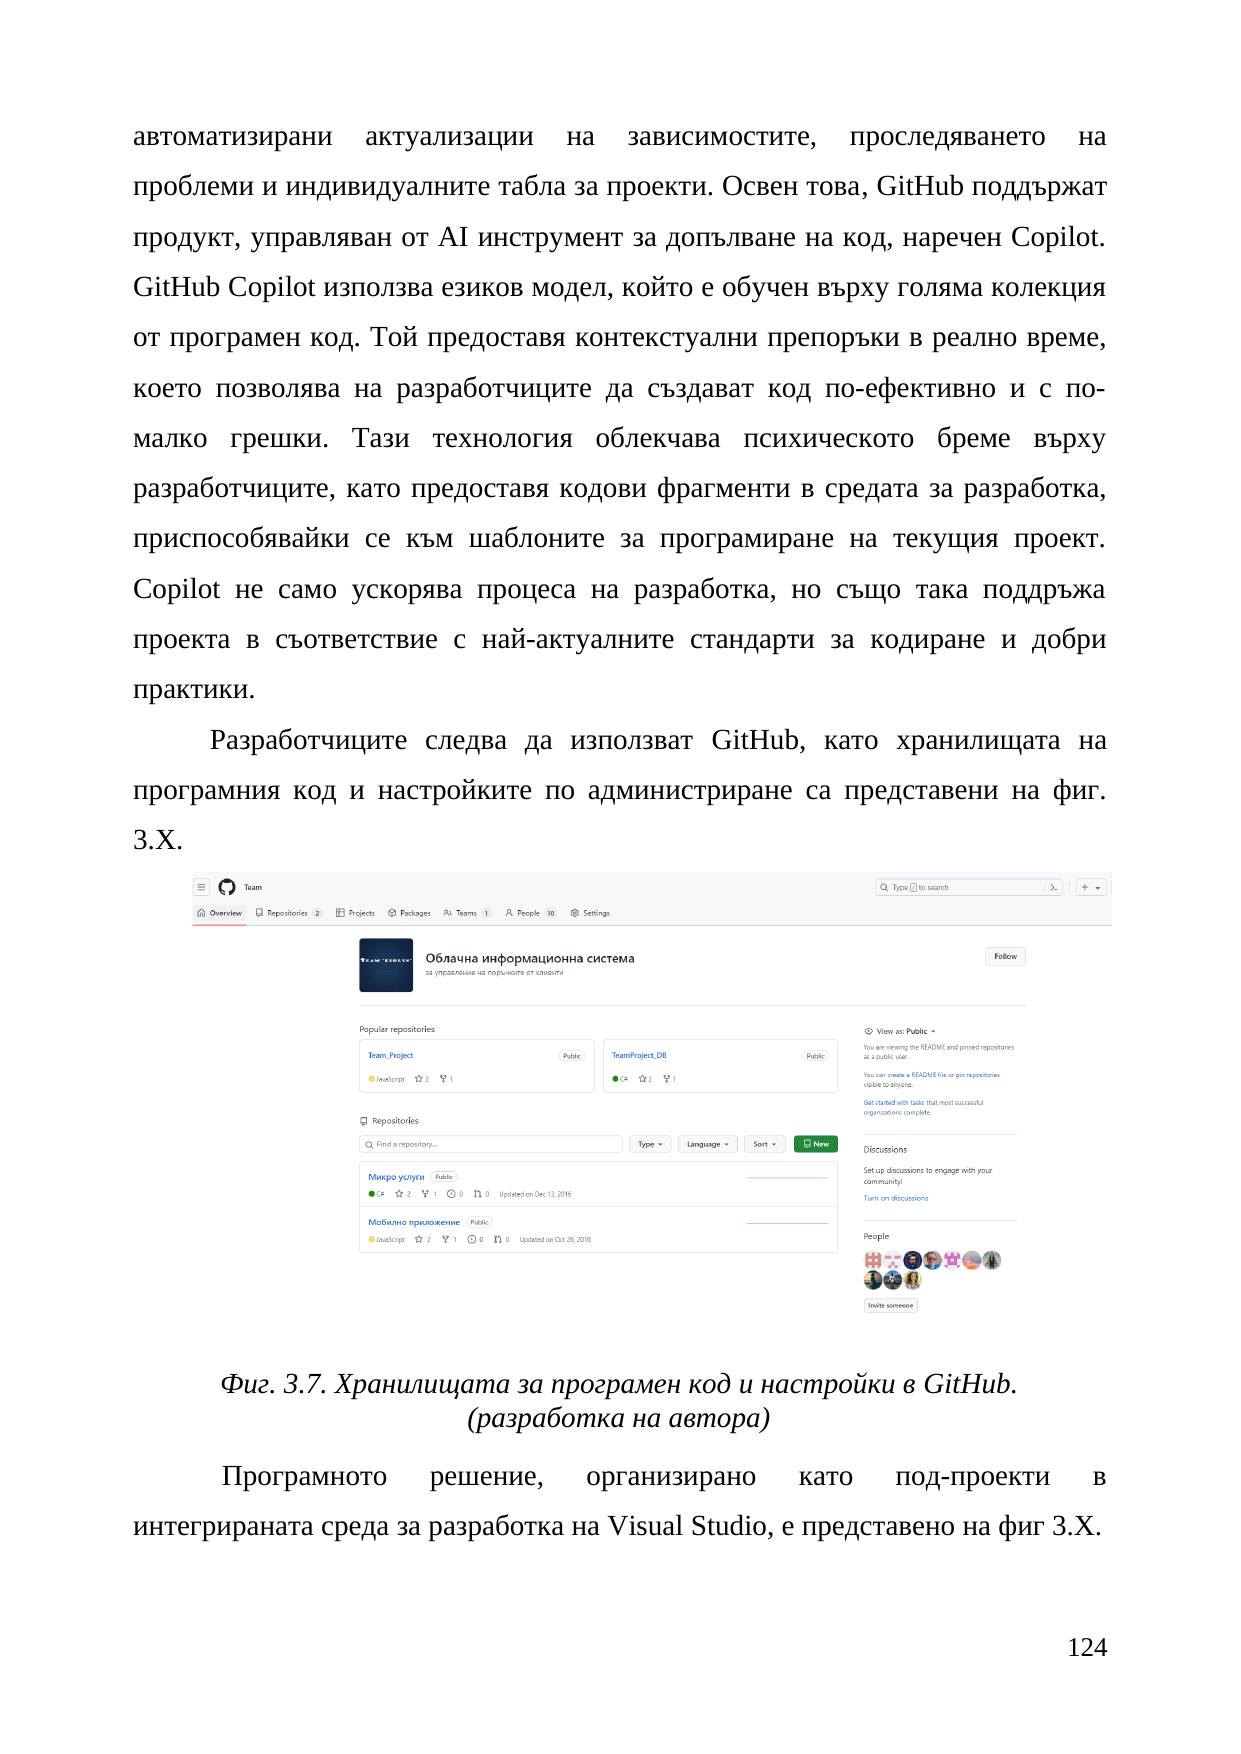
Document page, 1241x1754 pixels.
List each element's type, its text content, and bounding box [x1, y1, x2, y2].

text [133, 118, 1107, 705]
text Разработчиците следва да използват GitHub, като хранилищата на програмния код и настройките по администриране са представени на фиг. 3.Х. [133, 722, 1107, 856]
text Програмното решение, организирано като под-проекти в интегрираната среда за разработка на Visual Studio, е представено на фиг 3.Х. [133, 1458, 1107, 1542]
title Фиг. 3.7. Хранилищата за програмен код и настройки в GitHub. (разработка на автора) [192, 1366, 1048, 1433]
picture [192, 872, 1113, 1325]
